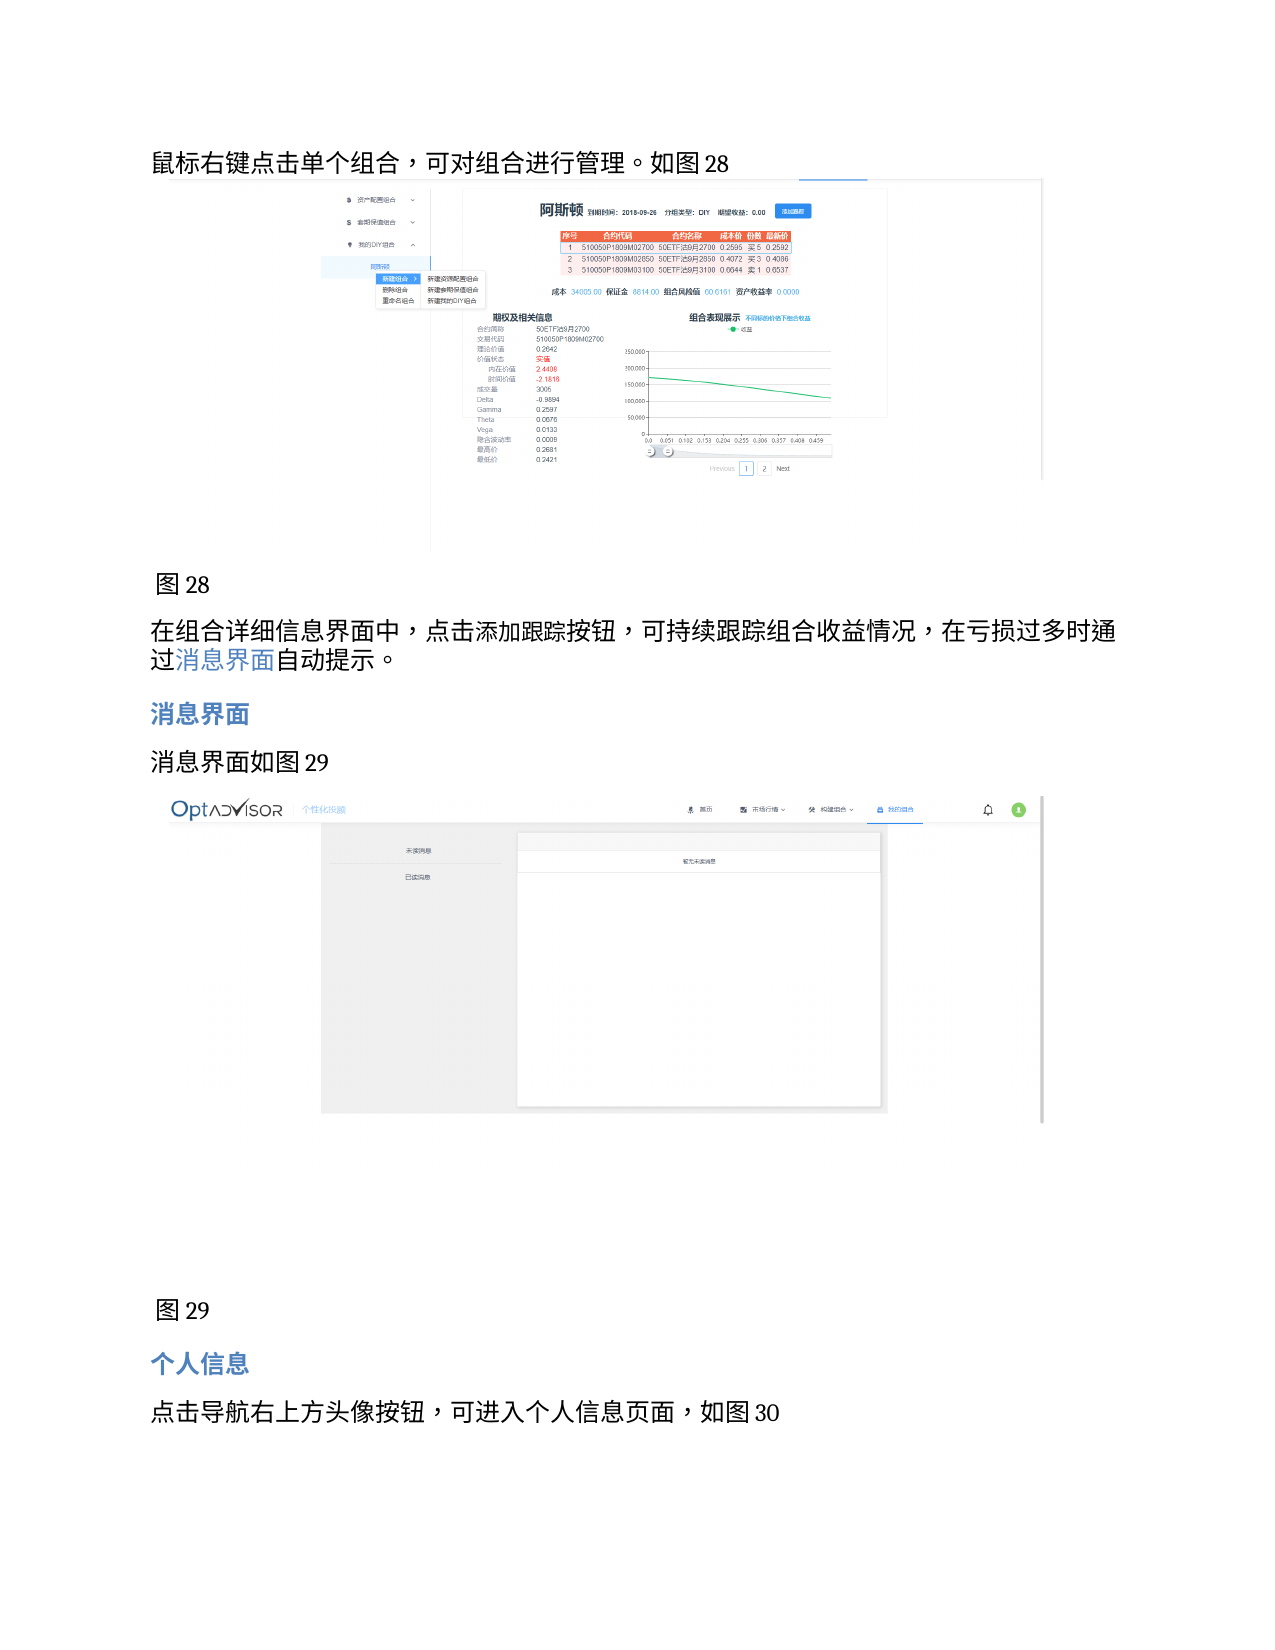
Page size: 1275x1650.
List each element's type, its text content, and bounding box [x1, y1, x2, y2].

picture [168, 178, 1044, 552]
subtitle 消息界面 [150, 696, 1125, 730]
text 图29 [150, 1297, 1125, 1325]
text 消息界面如图29 [150, 749, 1125, 778]
text 图28 [150, 571, 1125, 599]
text 在组合详细信息界面中，点击添加跟踪按钮，可持续跟踪组合收益情况，在亏损过多时通过消息界面自动提示。 [150, 618, 1125, 676]
picture [168, 796, 1044, 1181]
text 点击导航右上方头像按钮，可进入个人信息页面，如图30 [150, 1399, 1125, 1428]
subtitle 个人信息 [150, 1346, 1125, 1380]
